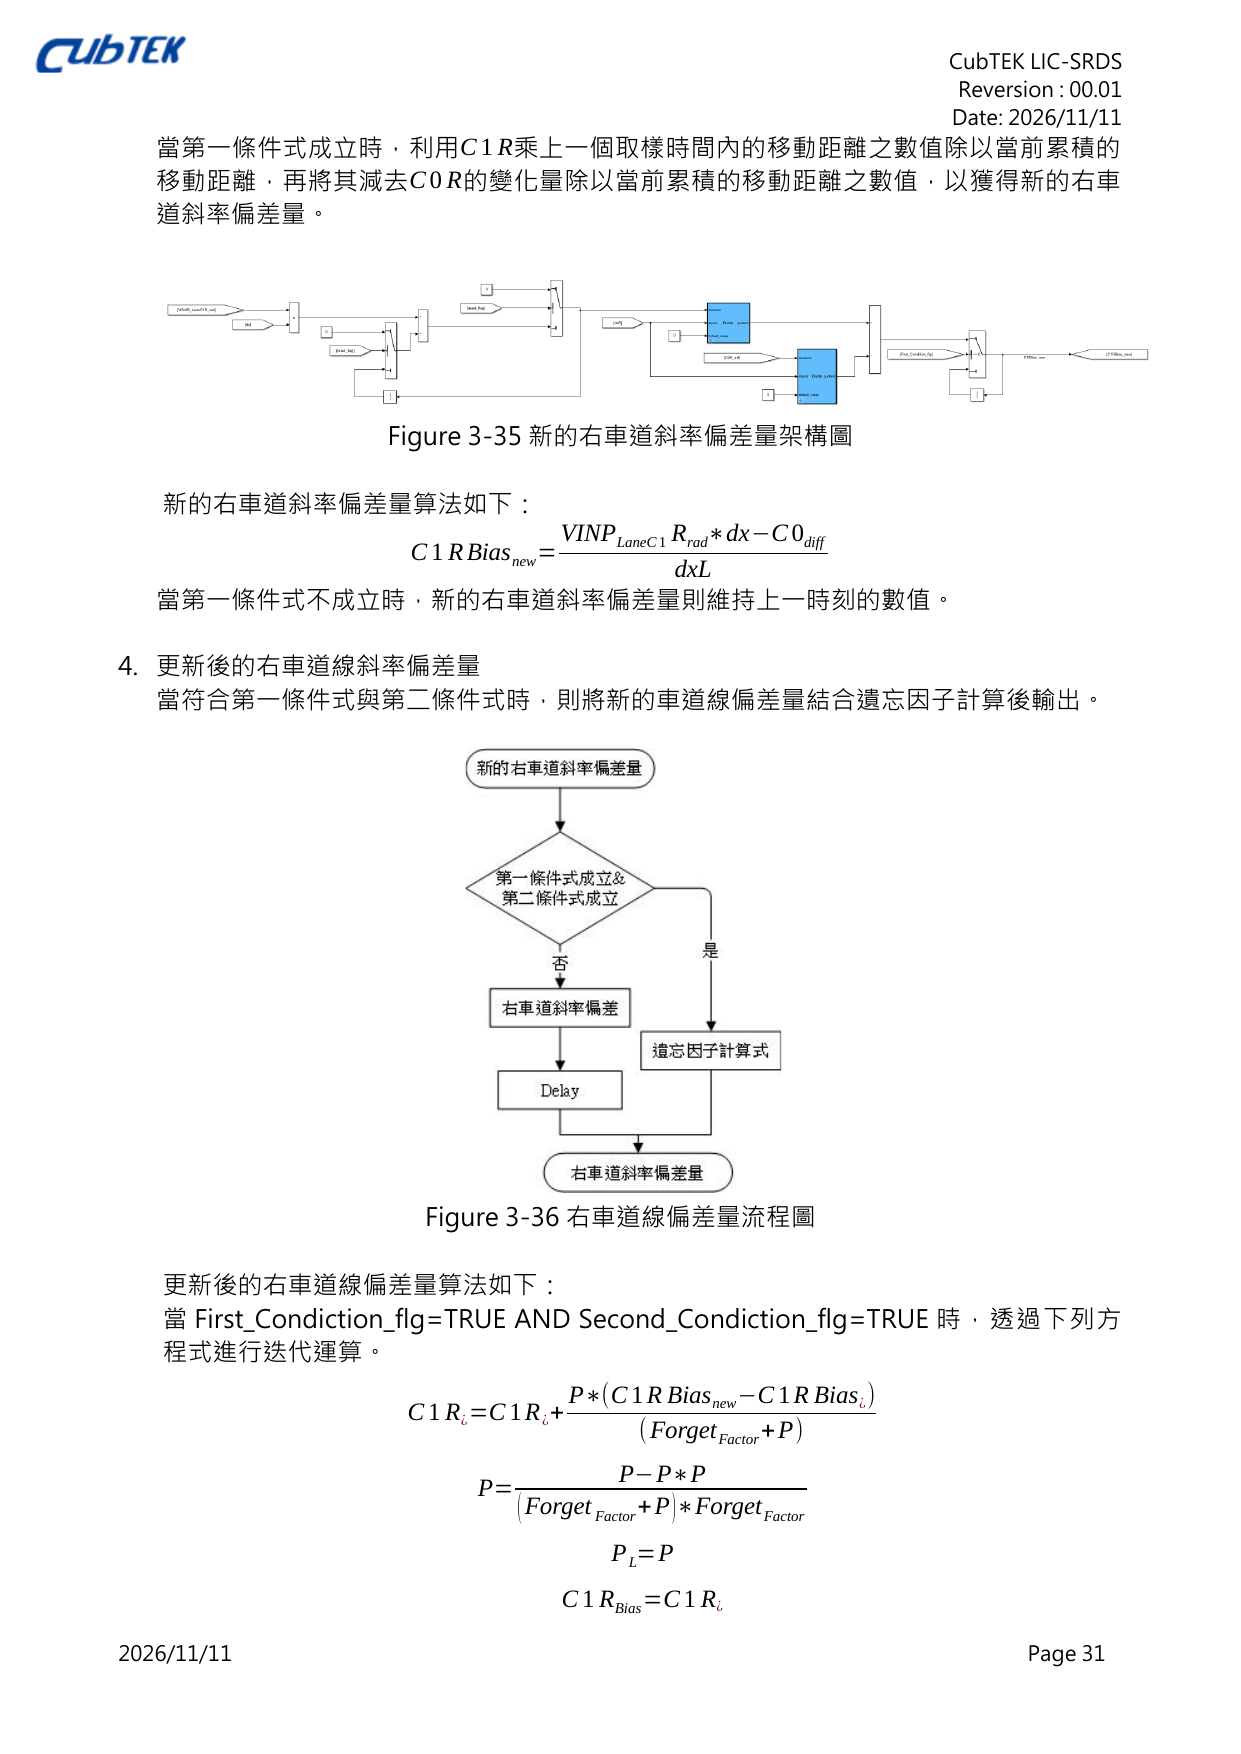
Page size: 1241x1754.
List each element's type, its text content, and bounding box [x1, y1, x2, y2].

picture [155, 263, 1160, 412]
picture [28, 25, 188, 71]
text Figure 3-35 新的右車道斜率偏差量架構圖 [118, 412, 1122, 453]
text 當符合第一條件式與第二條件式時，則將新的車道線偏差量結合遺忘因子計算後輸出。 [156, 682, 1122, 715]
list 更新後的右車道線斜率偏差量 [118, 649, 1122, 682]
text 更新後的右車道線偏差量算法如下： [162, 1268, 1122, 1301]
text 當第一條件式不成立時，新的右車道斜率偏差量則維持上一時刻的數值。 [118, 582, 1122, 616]
text 當第一條件式成立時，利用乘上一個取樣時間內的移動距離之數值除以當前累積的移動距離，再將其減去的變化量除以當前累積的移動距離之數值，以獲得新的右車道斜率偏差量。 [156, 130, 1122, 230]
text 當First_Condiction_flg=TRUE AND Second_Condiction_flg=TRUE時，透過下列方程式進行迭代運算。 [162, 1301, 1122, 1368]
picture [465, 748, 782, 1193]
text Figure 3-36 右車道線偏差量流程圖 [118, 1193, 1122, 1235]
text 新的右車道斜率偏差量算法如下： [162, 487, 1122, 520]
